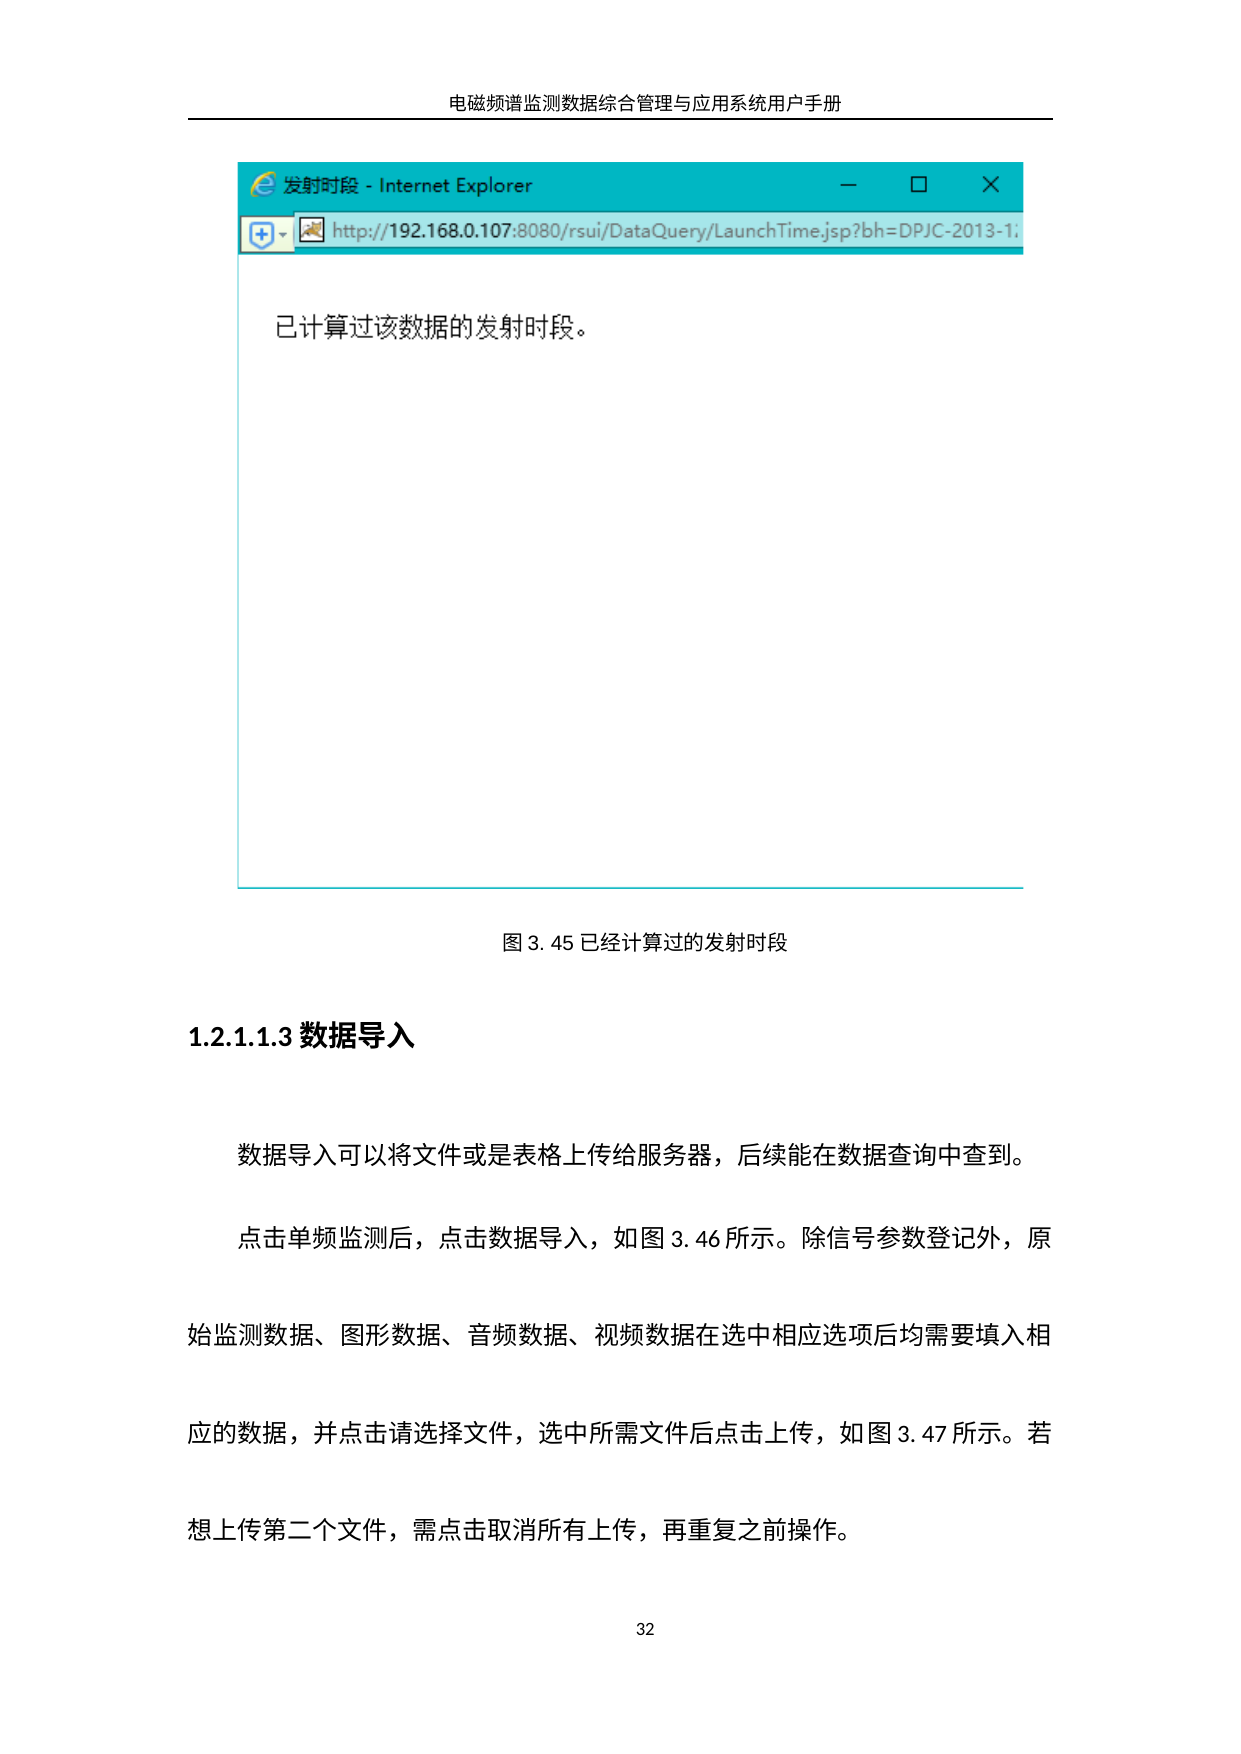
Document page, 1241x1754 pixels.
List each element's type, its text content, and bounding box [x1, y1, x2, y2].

text 数据导入可以将文件或是表格上传给服务器，后续能在数据查询中查到。 [187, 1121, 1053, 1186]
subtitle 1.2.1.1.3 数据导入 [187, 1001, 1053, 1066]
picture [237, 162, 1024, 889]
text 点击单频监测后，点击数据导入，如图3. 46所示。除信号参数登记外，原始监测数据、图形数据、音频数据、视频数据在选中相应选项后均需要填入相应的数据，并点击请选择文件，选中所需文件后点击上传，如图3. 47所示。若想上传第二个文件，需点击取消所有上传，再重复之前操作。 [187, 1204, 1053, 1561]
text 图3. 45 已经计算过的发射时段 [187, 925, 1053, 957]
